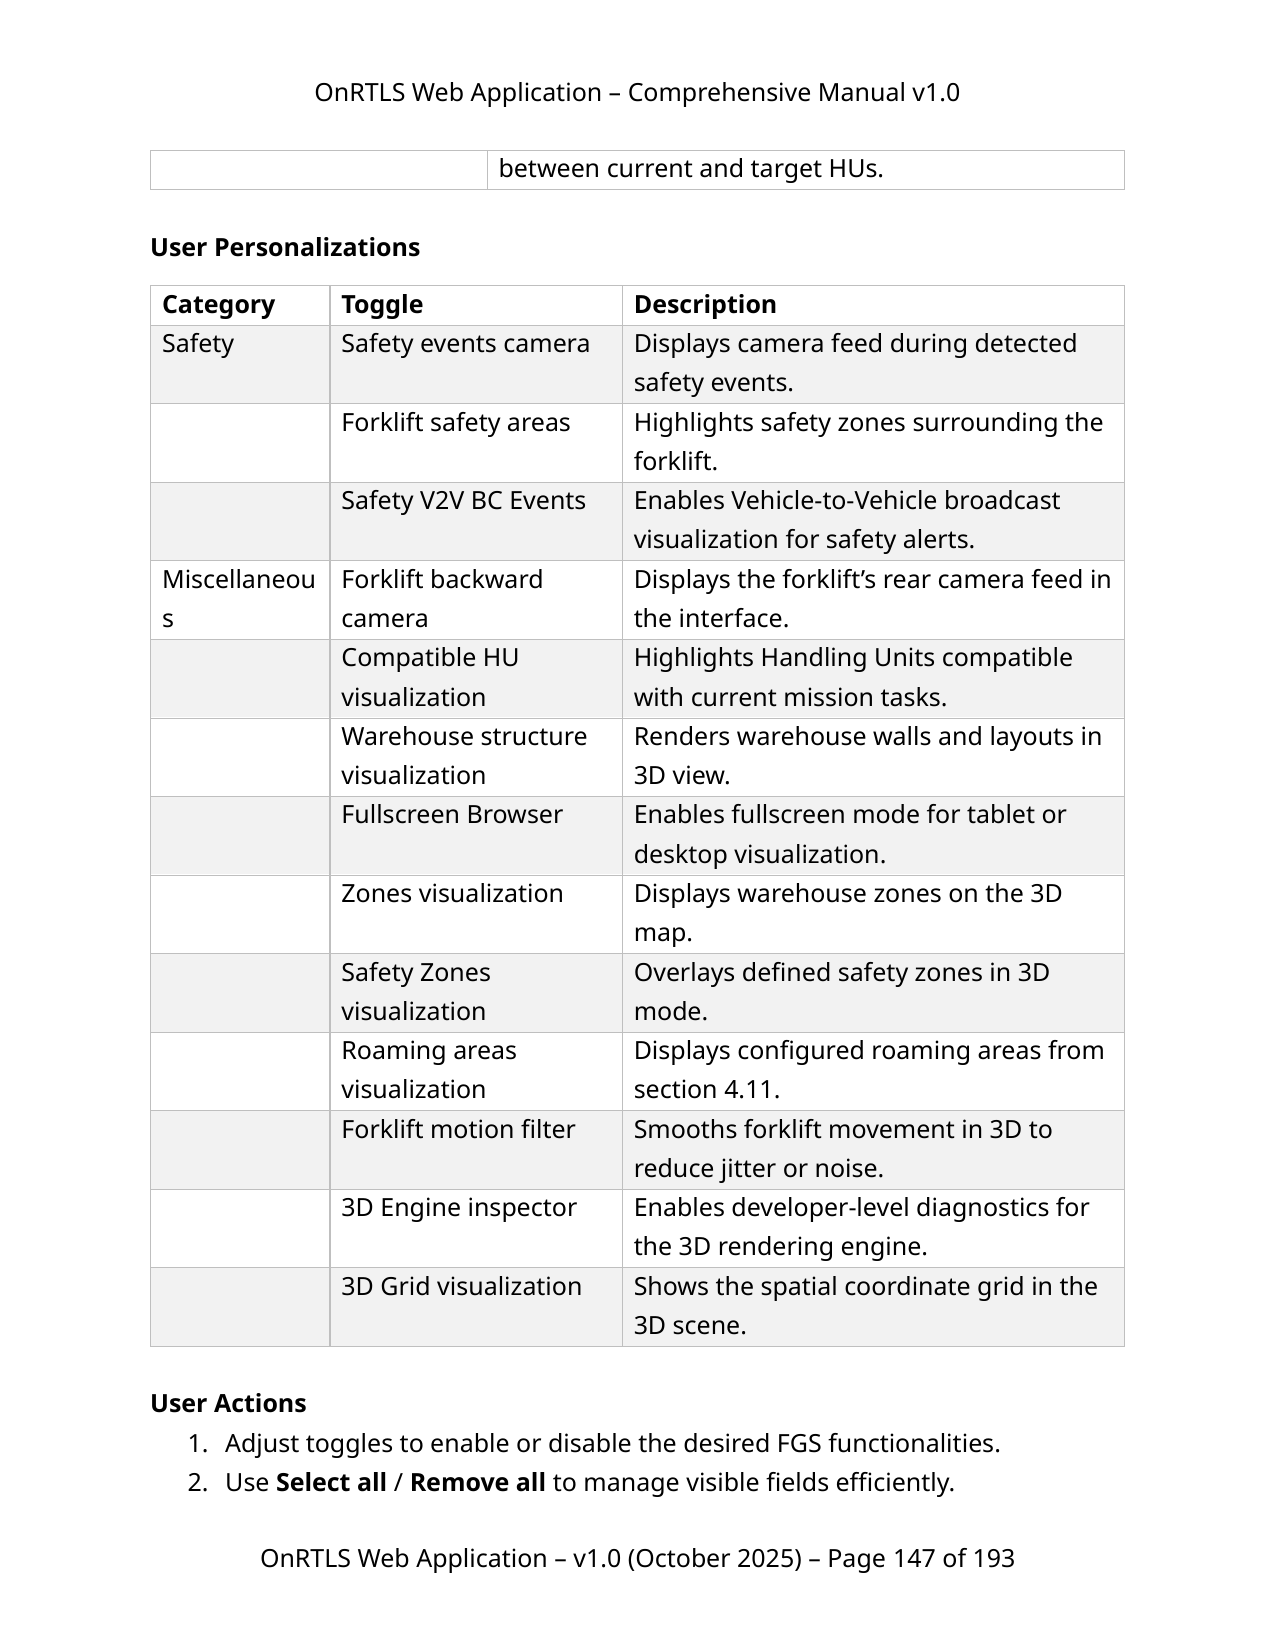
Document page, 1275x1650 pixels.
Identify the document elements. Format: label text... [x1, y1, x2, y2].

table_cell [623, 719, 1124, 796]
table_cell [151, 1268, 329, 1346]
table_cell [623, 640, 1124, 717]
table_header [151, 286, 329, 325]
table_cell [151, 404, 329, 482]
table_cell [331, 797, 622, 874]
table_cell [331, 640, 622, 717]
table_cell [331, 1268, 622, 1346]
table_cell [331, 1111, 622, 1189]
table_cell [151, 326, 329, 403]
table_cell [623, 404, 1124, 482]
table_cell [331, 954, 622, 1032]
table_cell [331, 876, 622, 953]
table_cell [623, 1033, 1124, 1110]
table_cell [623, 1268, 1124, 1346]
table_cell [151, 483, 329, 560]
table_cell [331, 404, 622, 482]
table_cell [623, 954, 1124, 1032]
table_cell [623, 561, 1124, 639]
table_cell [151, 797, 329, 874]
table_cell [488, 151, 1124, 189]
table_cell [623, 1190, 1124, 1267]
list Use Select all / Remove all to manage visible fields efficiently. [187, 1464, 1125, 1498]
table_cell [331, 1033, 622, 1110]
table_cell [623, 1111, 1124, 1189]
text User Actions [150, 1347, 1125, 1420]
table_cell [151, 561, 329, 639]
text User Personalizations [150, 190, 1125, 264]
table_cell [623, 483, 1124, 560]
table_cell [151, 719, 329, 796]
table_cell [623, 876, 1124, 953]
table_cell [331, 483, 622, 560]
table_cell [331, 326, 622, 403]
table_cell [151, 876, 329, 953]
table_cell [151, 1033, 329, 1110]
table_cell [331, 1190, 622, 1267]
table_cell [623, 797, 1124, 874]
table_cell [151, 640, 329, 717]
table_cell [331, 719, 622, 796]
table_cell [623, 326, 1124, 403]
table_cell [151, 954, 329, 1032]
list Adjust toggles to enable or disable the desired FGS functionalities. [187, 1425, 1125, 1459]
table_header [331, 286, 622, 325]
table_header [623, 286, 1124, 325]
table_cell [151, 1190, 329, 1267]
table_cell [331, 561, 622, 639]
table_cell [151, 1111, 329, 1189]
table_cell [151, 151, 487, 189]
